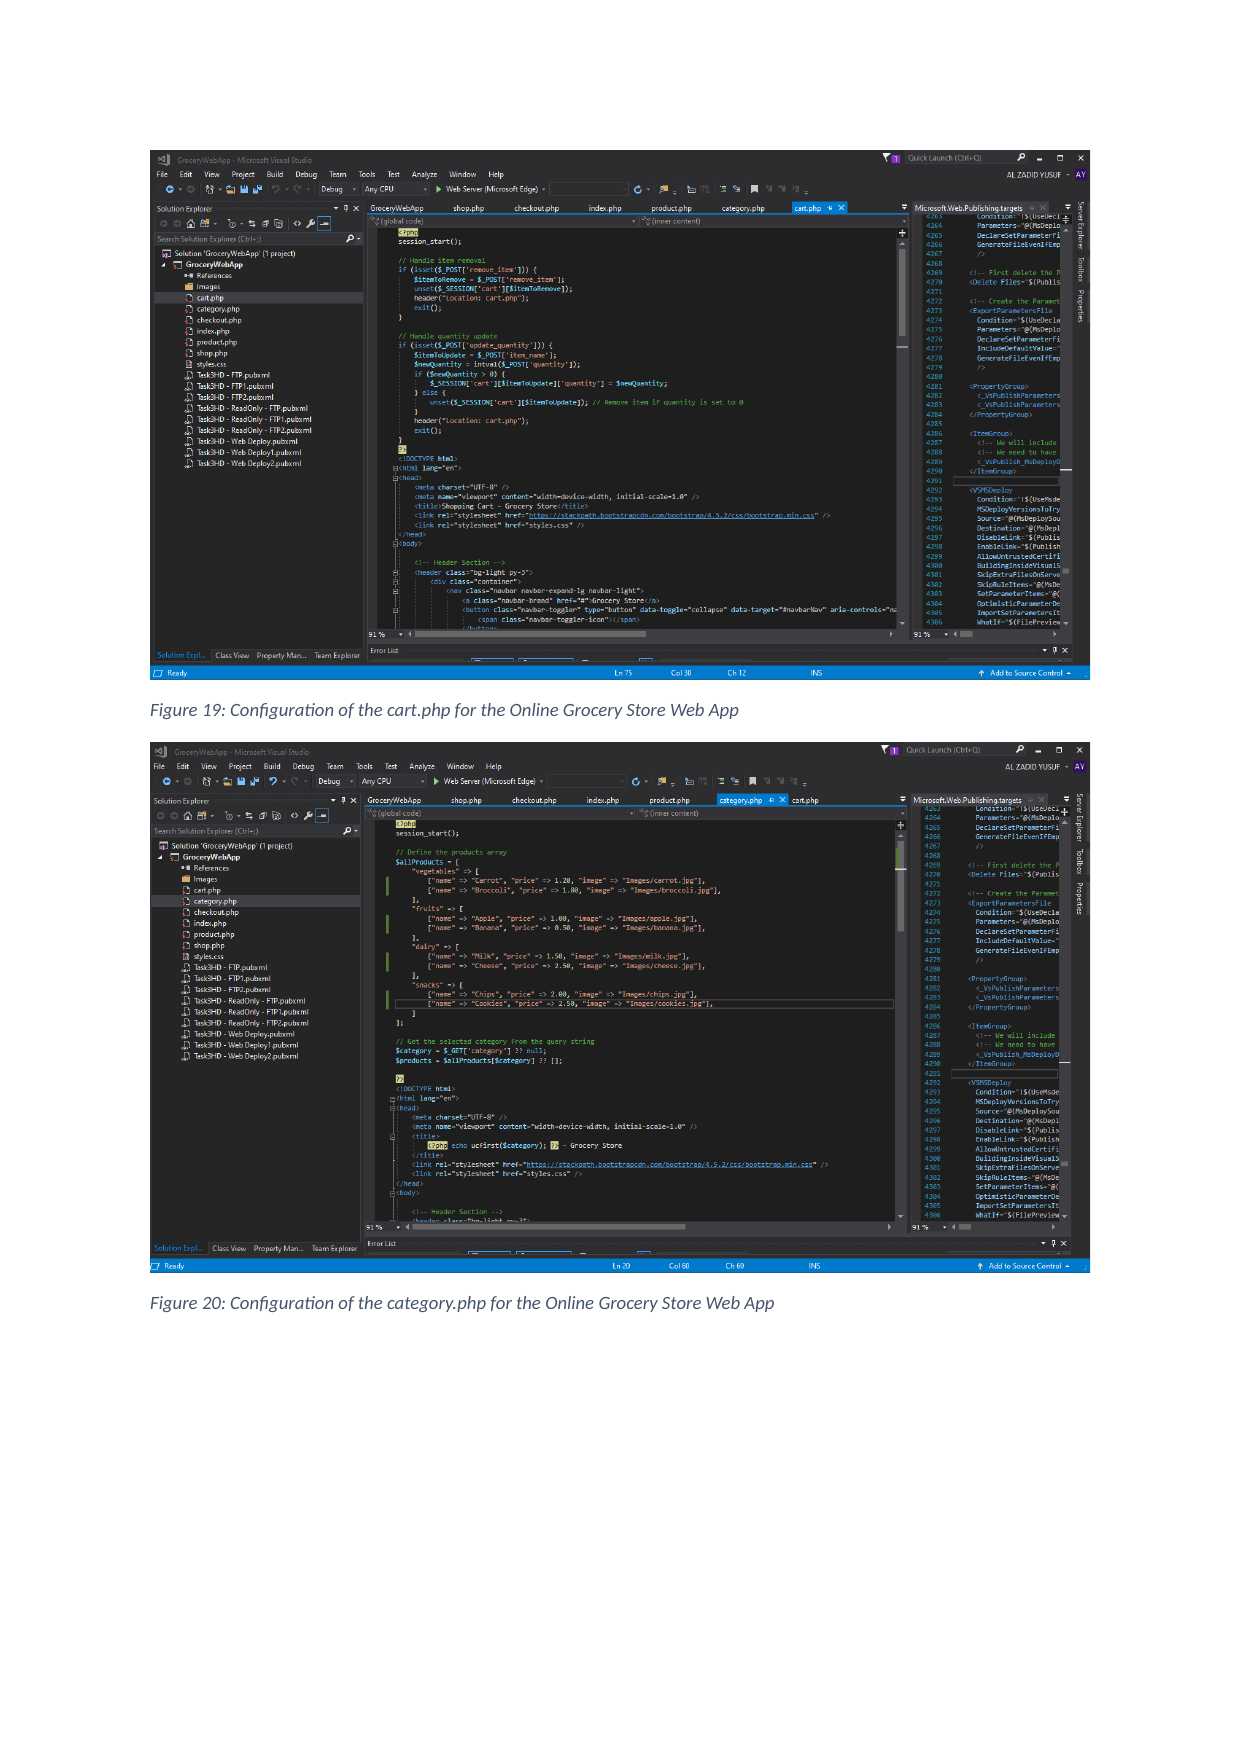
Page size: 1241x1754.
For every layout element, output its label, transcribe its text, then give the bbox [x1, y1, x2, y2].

picture [150, 150, 1091, 680]
text Figure 20: Configuration of the category.php for the Online Grocery Store Web App [150, 1291, 1090, 1314]
picture [150, 742, 1091, 1273]
text Figure 19: Configuration of the cart.php for the Online Grocery Store Web App [150, 698, 1090, 721]
